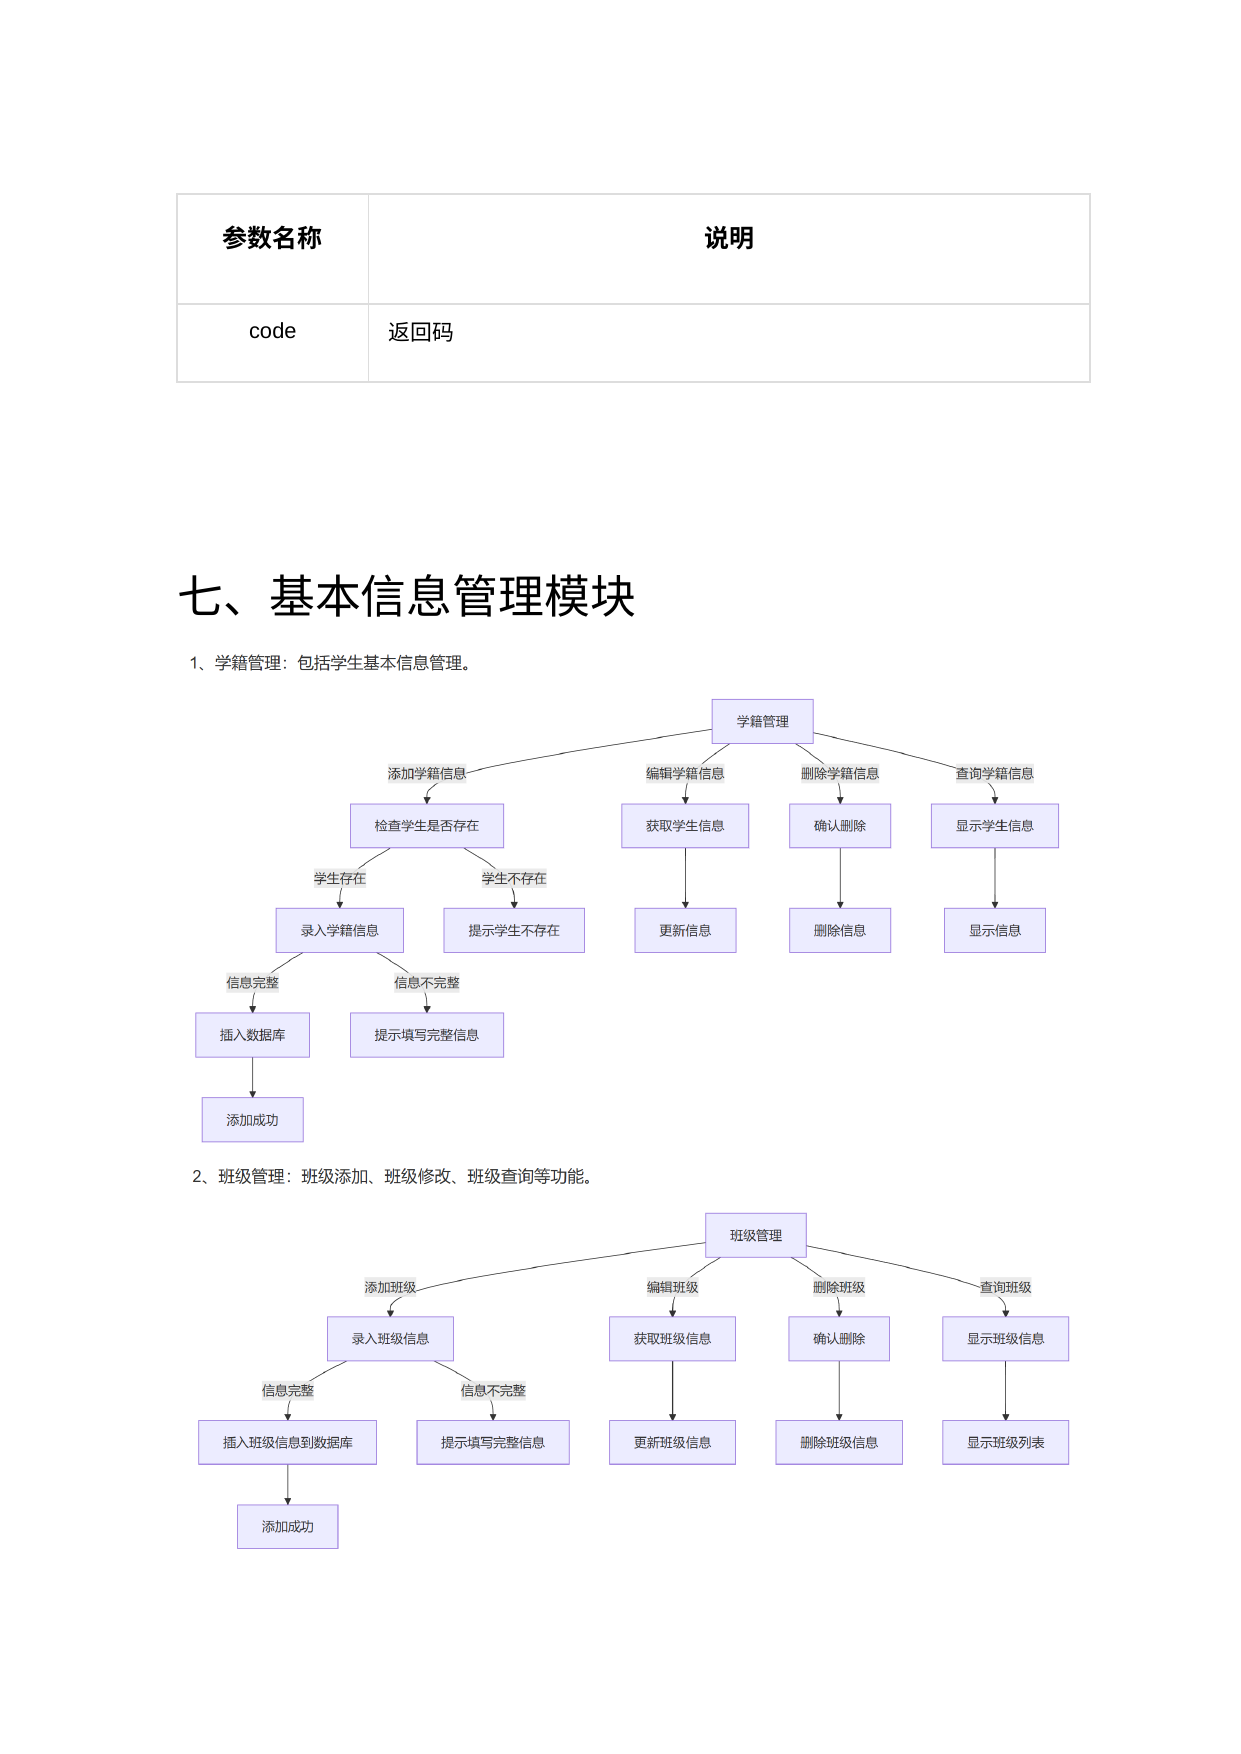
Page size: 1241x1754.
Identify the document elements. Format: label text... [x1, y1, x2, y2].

list 基本信息管理模块 [177, 545, 1087, 643]
table_header 说明 [369, 195, 1089, 303]
picture [177, 642, 1086, 1151]
table_cell 返回码 [369, 305, 1089, 381]
picture [177, 1162, 1087, 1556]
table_cell code [178, 305, 368, 381]
table_header 参数名称 [178, 195, 368, 303]
